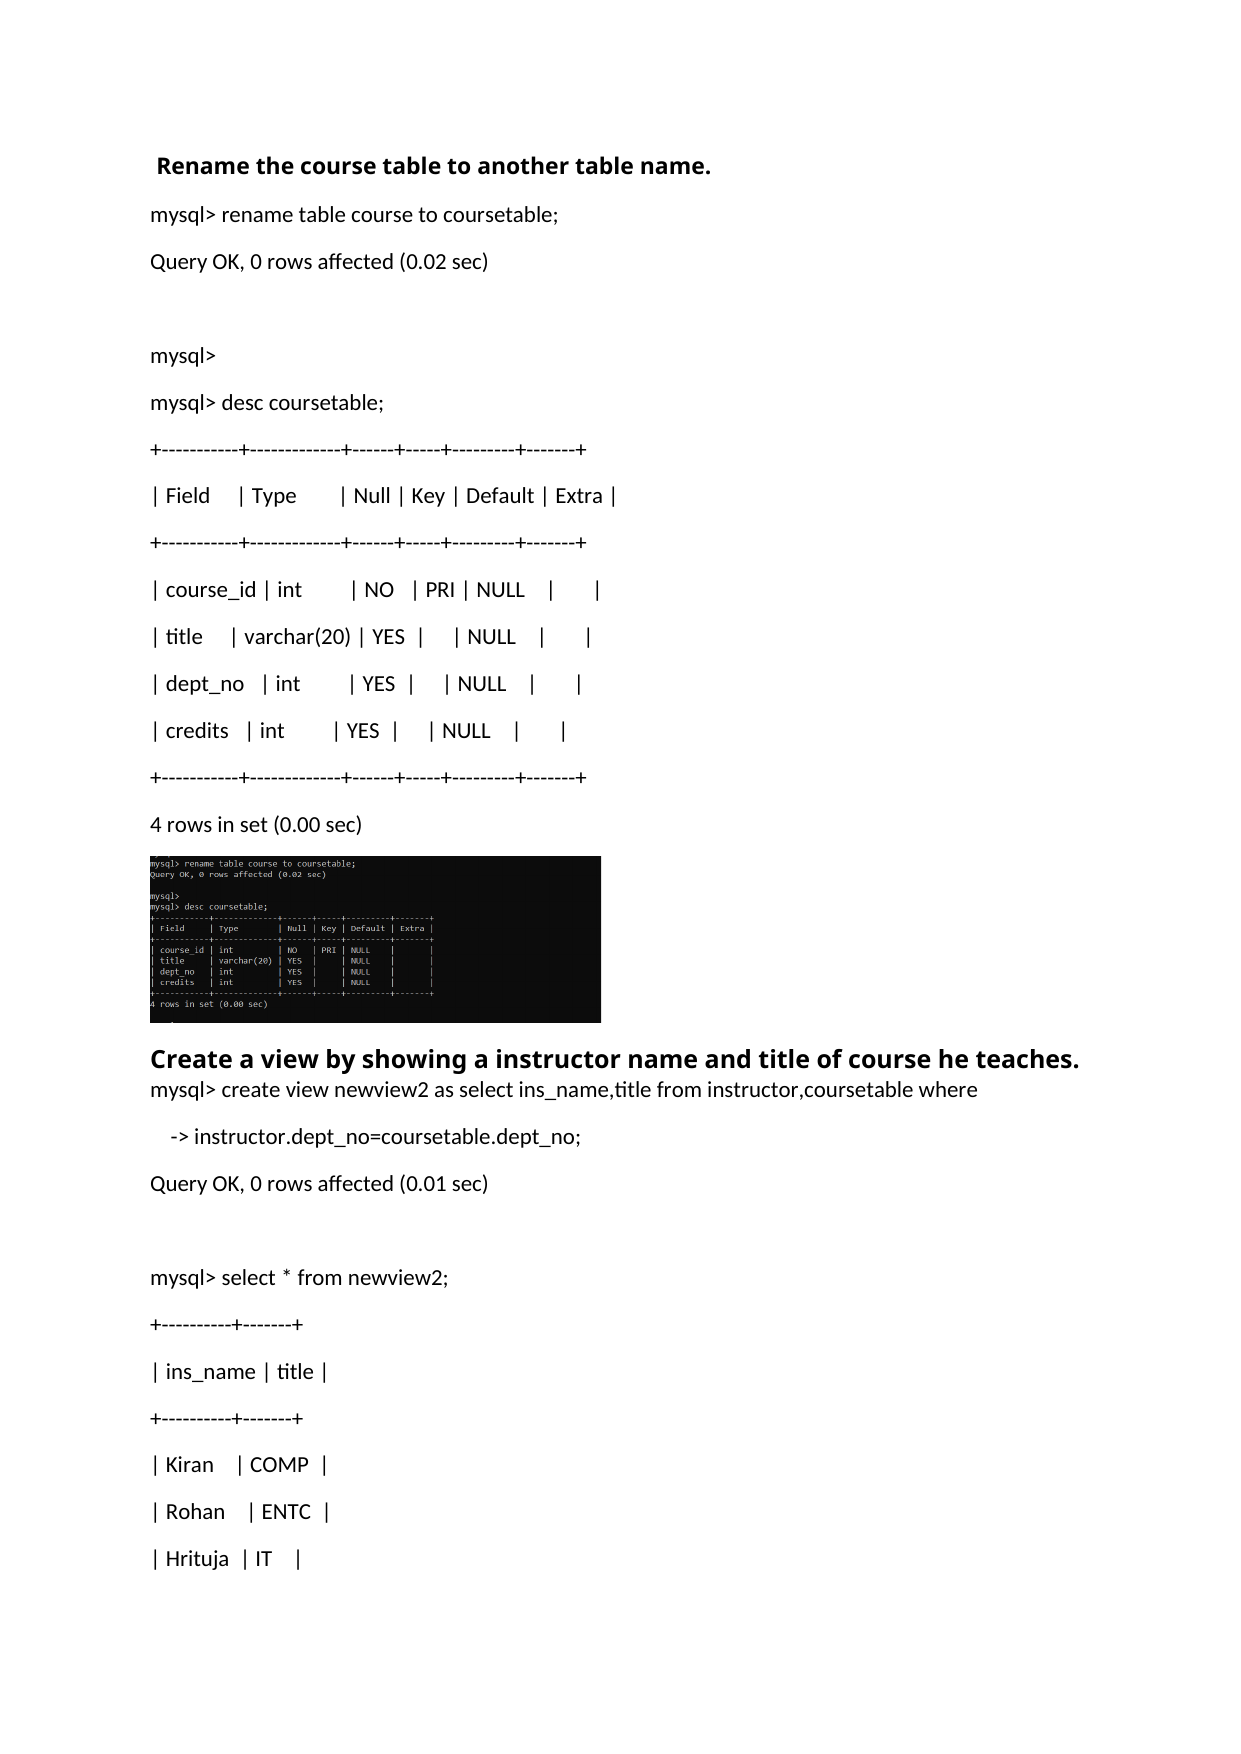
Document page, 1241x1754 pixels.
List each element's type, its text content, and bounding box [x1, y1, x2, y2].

text mysql> create view newview2 as select ins_name,title from instructor,coursetable where [150, 1076, 1090, 1103]
text +-----------+-------------+------+-----+---------+-------+ [150, 528, 1090, 557]
text Rename the course table to another table name. [150, 150, 1090, 181]
text | title | varchar(20) | YES | | NULL | | [150, 622, 1090, 650]
picture [150, 856, 602, 1023]
text +-----------+-------------+------+-----+---------+-------+ [150, 763, 1090, 791]
text +-----------+-------------+------+-----+---------+-------+ [150, 435, 1090, 463]
text Query OK, 0 rows affected (0.02 sec) [150, 247, 1090, 275]
text mysql> rename table course to coursetable; [150, 200, 1090, 228]
text +----------+-------+ [150, 1404, 1090, 1432]
text 4 rows in set (0.00 sec) [150, 810, 1090, 838]
text -> instructor.dept_no=coursetable.dept_no; [150, 1122, 1090, 1150]
text | dept_no | int | YES | | NULL | | [150, 669, 1090, 697]
text | credits | int | YES | | NULL | | [150, 716, 1090, 744]
text mysql> select * from newview2; [150, 1263, 1090, 1291]
text | course_id | int | NO | PRI | NULL | | [150, 575, 1090, 603]
text mysql> desc coursetable; [150, 388, 1090, 416]
text | Kiran | COMP | [150, 1451, 1090, 1478]
text | Hrituja | IT | [150, 1544, 1090, 1572]
text | Rohan | ENTC | [150, 1497, 1090, 1525]
text | ins_name | title | [150, 1357, 1090, 1385]
text Query OK, 0 rows affected (0.01 sec) [150, 1169, 1090, 1197]
text mysql> [150, 341, 1090, 369]
text +----------+-------+ [150, 1310, 1090, 1338]
text | Field | Type | Null | Key | Default | Extra | [150, 482, 1090, 510]
text Create a view by showing a instructor name and title of course he teaches. [150, 1041, 1090, 1076]
